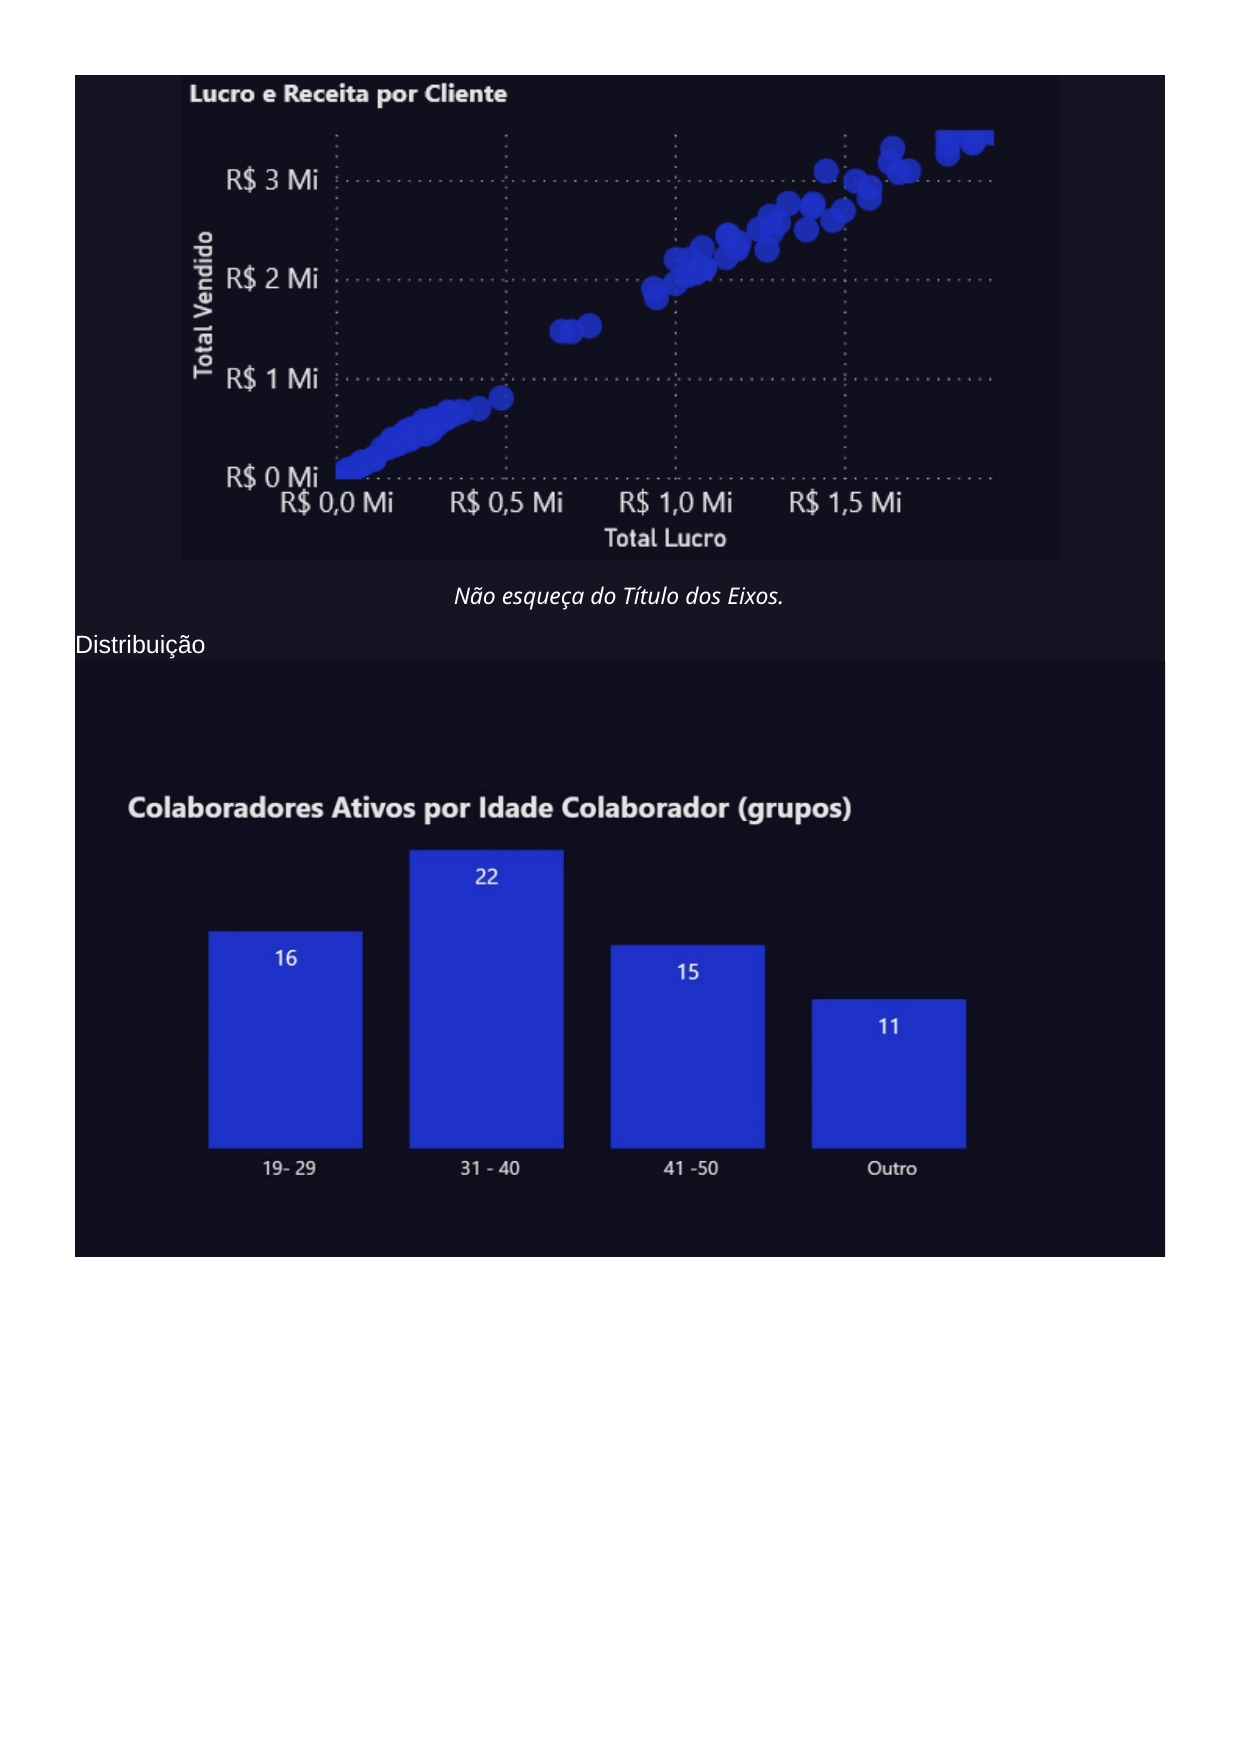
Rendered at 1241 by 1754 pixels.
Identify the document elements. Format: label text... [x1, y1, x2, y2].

picture [75, 661, 1166, 1257]
picture [181, 75, 1060, 561]
text Não esqueça do Título dos Eixos. [75, 580, 1165, 611]
subtitle Distribuição [75, 630, 1165, 659]
